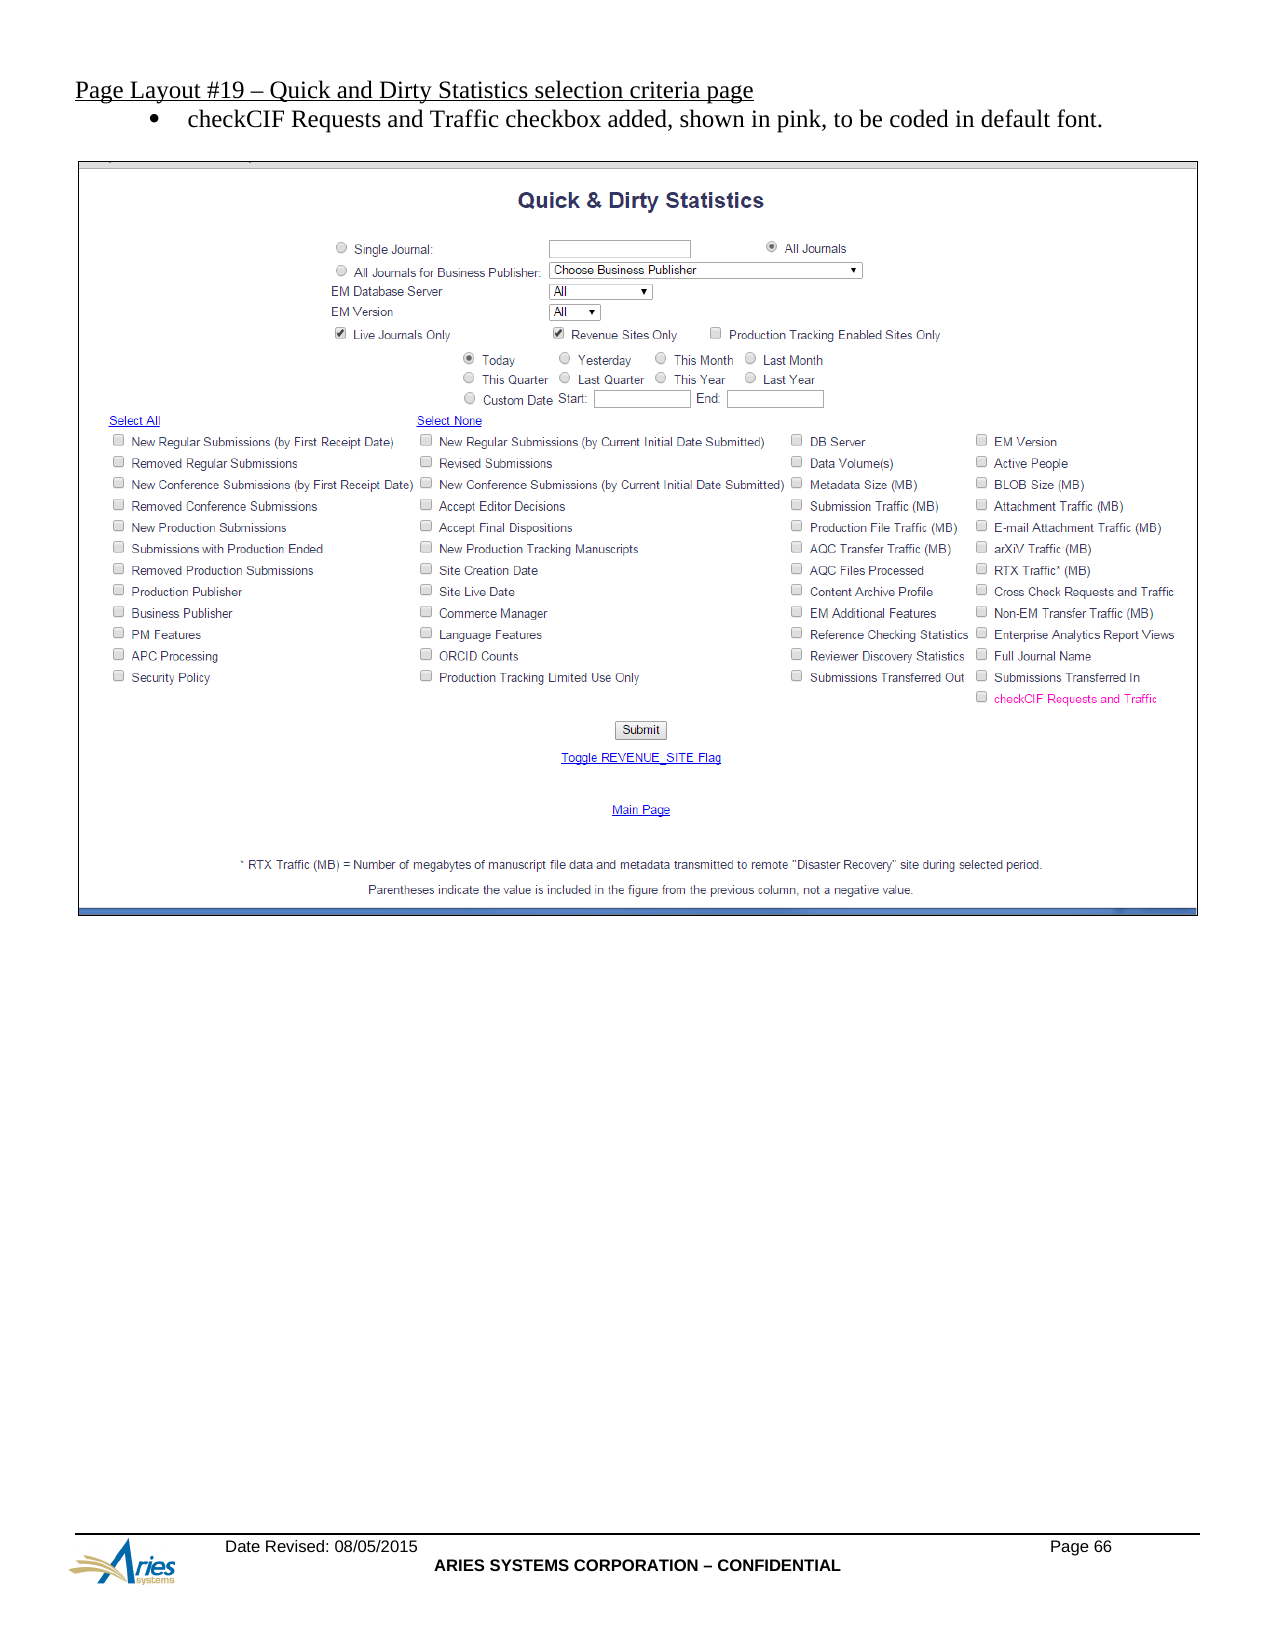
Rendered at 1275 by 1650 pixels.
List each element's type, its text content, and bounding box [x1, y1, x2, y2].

text Page Layout #19 – Quick and Dirty Statistics selection criteria page [75, 75, 1200, 104]
picture [68, 1538, 175, 1585]
picture [79, 162, 1197, 915]
list checkCIF Requests and Traffic checkbox added, shown in pink, to be coded in default font. [150, 104, 1200, 132]
